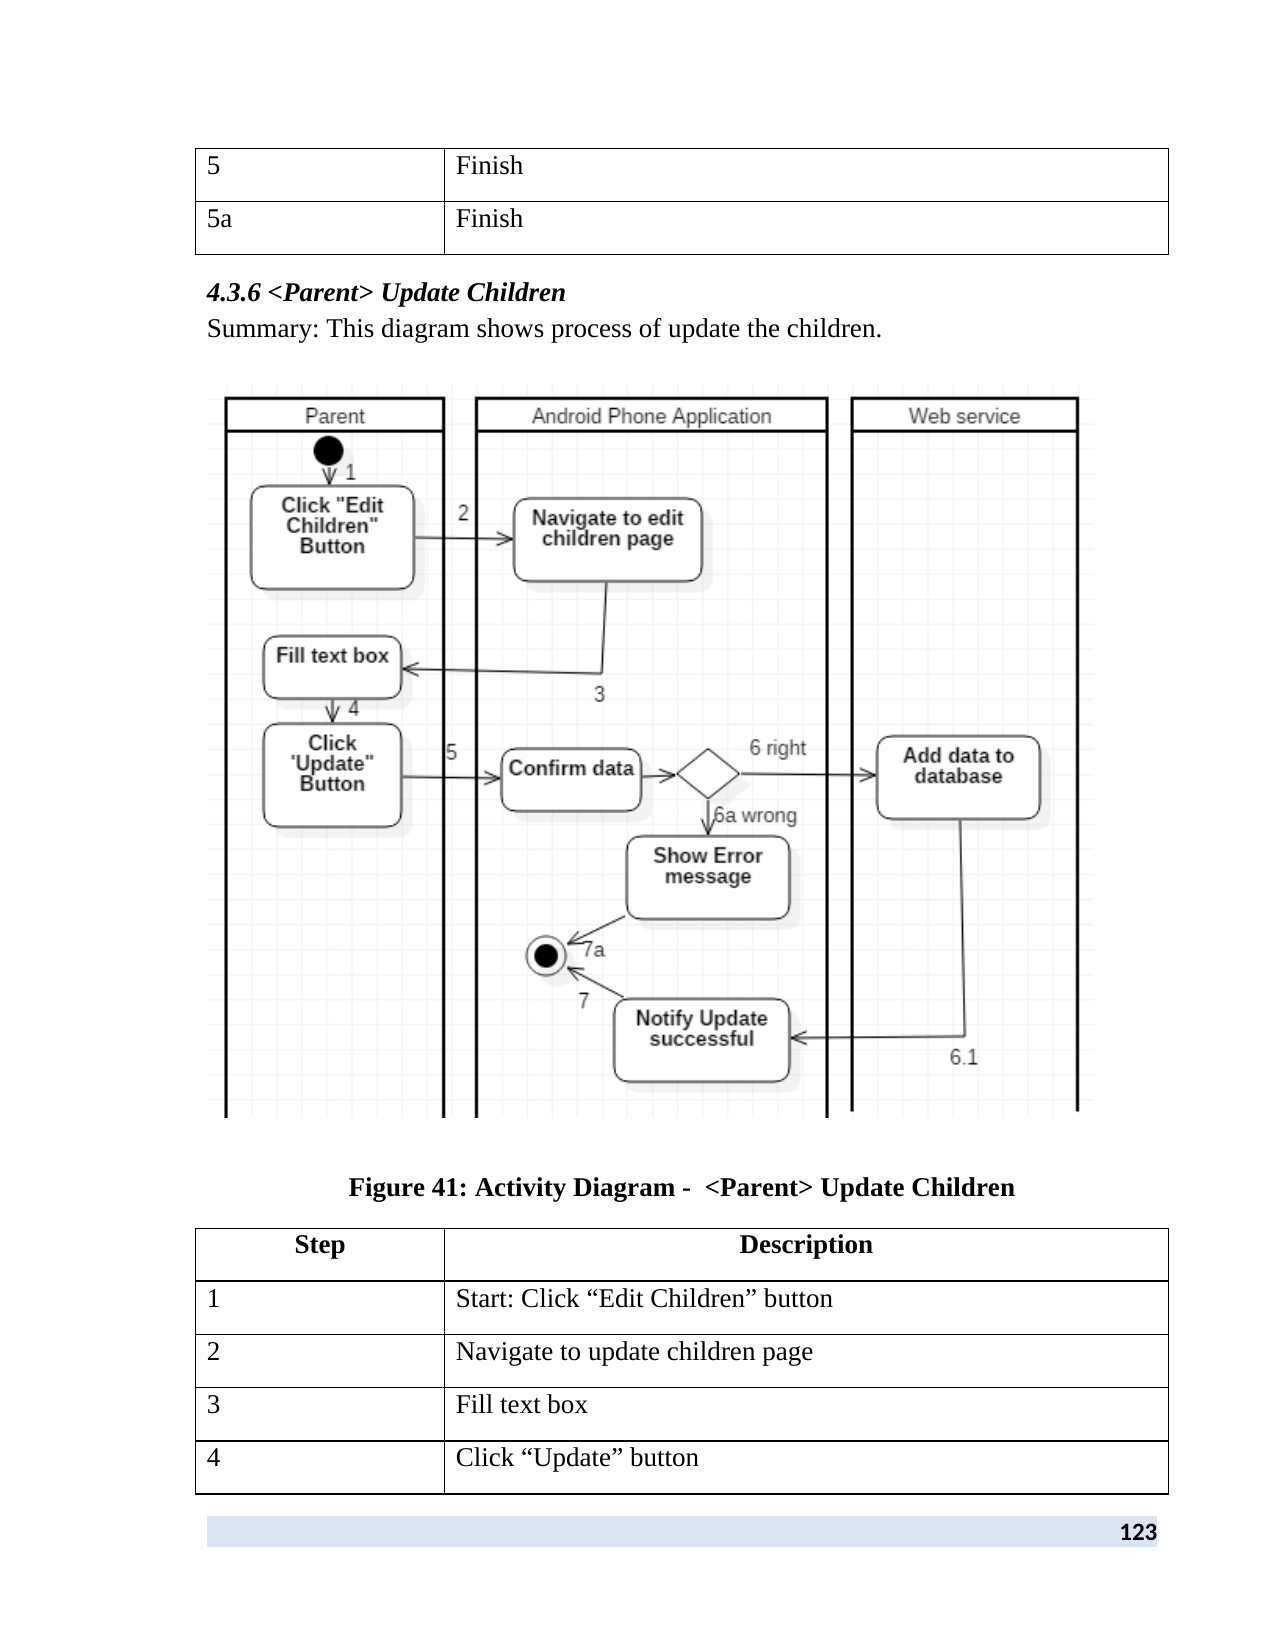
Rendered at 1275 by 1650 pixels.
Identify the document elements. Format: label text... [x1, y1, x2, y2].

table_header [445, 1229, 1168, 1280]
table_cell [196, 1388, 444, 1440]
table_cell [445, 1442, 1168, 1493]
picture [206, 383, 1095, 1118]
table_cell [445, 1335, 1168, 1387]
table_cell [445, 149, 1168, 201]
text Figure 41: Activity Diagram - <Parent> Update Children [207, 1171, 1157, 1202]
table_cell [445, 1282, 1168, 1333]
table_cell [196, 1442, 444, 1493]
text Summary: This diagram shows process of update the children. [207, 312, 1157, 343]
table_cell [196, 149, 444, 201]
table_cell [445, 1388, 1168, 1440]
subtitle 4.3.6 <Parent> Update Children [207, 276, 1157, 307]
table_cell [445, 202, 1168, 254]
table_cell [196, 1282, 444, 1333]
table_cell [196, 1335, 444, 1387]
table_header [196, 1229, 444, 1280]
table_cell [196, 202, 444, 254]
